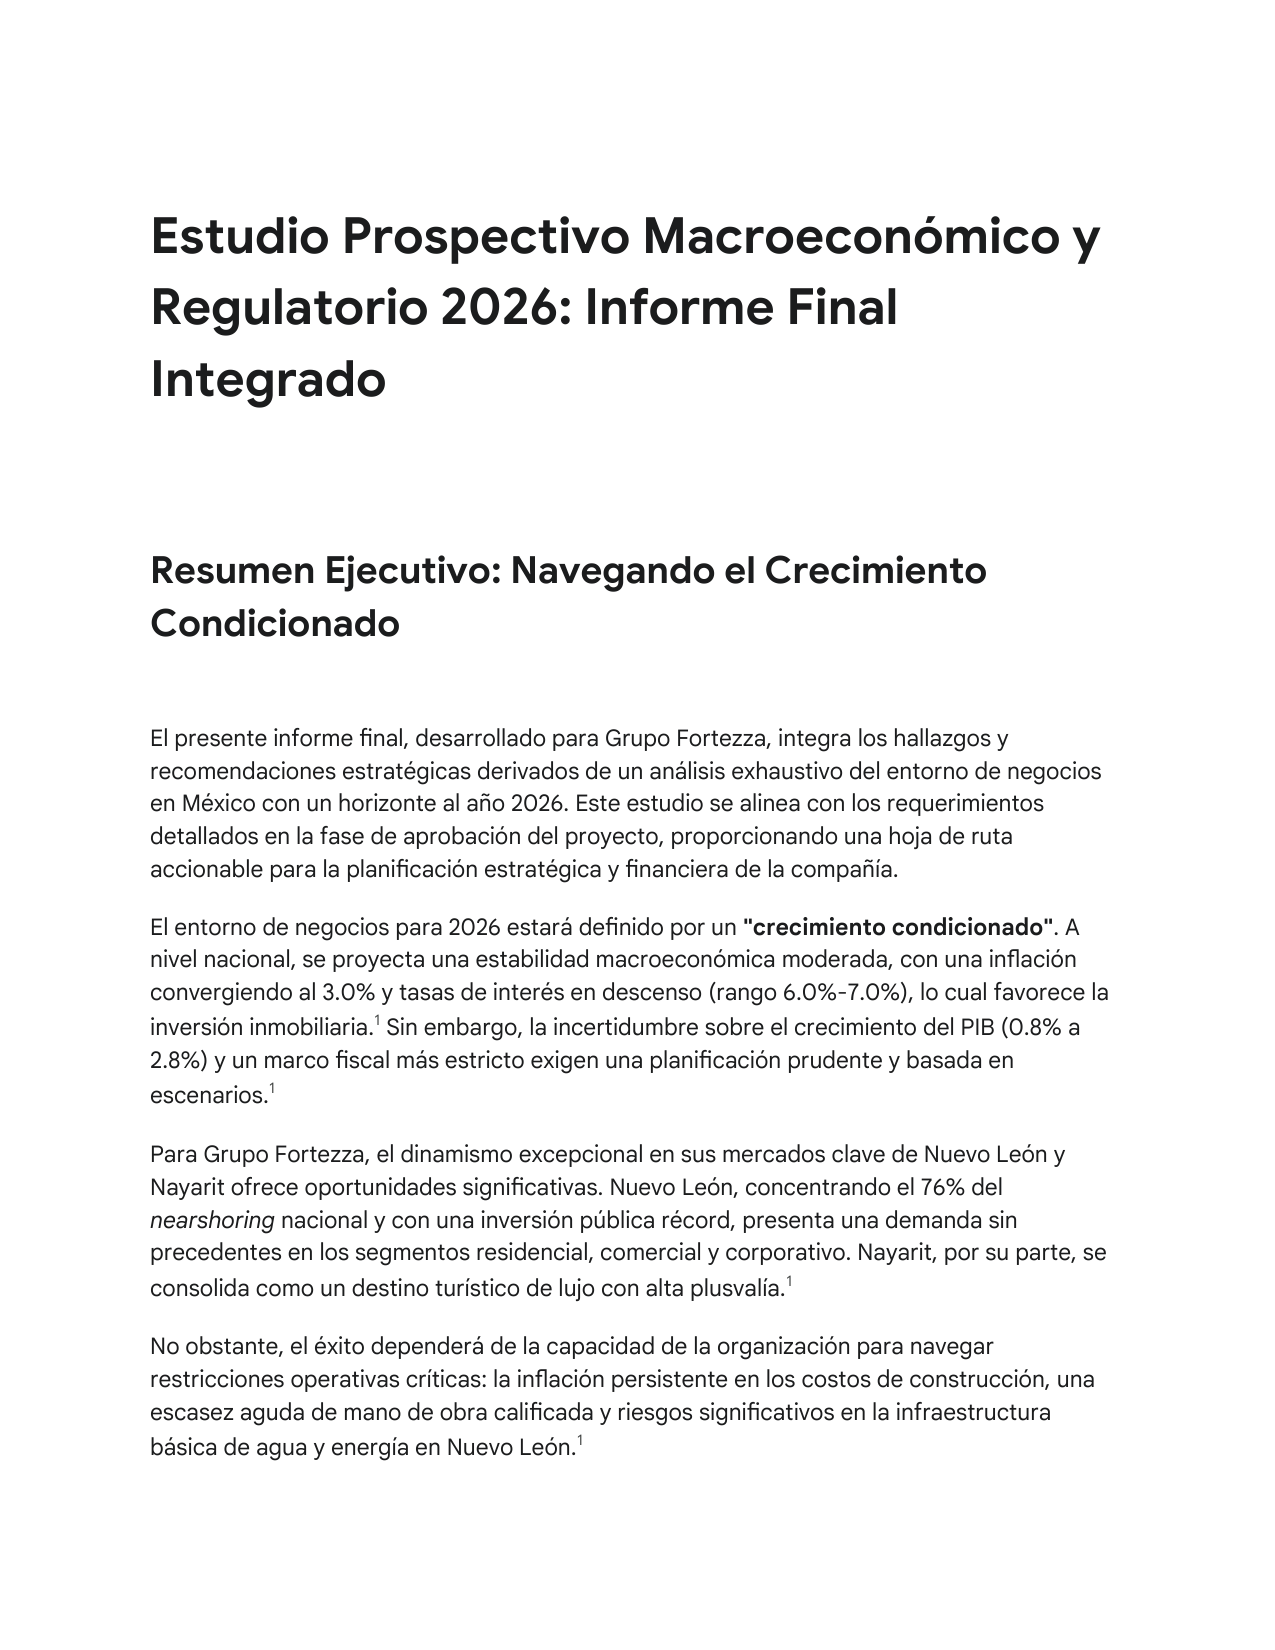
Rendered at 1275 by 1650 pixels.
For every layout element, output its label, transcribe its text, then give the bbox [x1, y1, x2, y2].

text El entorno de negocios para 2026 estará definido por un "crecimiento condicionado". A nivel nacional, se proyecta una estabilidad macroeconómica moderada, con una inflación convergiendo al 3.0% y tasas de interés en descenso (rango 6.0%-7.0%), lo cual favorece la inversión inmobiliaria.1 Sin embargo, la incertidumbre sobre el crecimiento del PIB (0.8% a 2.8%) y un marco fiscal más estricto exigen una planificación prudente y basada en escenarios.1 [150, 913, 1125, 1111]
text Para Grupo Fortezza, el dinamismo excepcional en sus mercados clave de Nuevo León y Nayarit ofrece oportunidades significativas. Nuevo León, concentrando el 76% del nearshoring nacional y con una inversión pública récord, presenta una demanda sin precedentes en los segmentos residencial, comercial y corporativo. Nayarit, por su parte, se consolida como un destino turístico de lujo con alta plusvalía.1 [150, 1141, 1125, 1303]
text El presente informe final, desarrollado para Grupo Fortezza, integra los hallazgos y recomendaciones estratégicas derivados de un análisis exhaustivo del entorno de negocios en México con un horizonte al año 2026. Este estudio se alinea con los requerimientos detallados en la fase de aprobación del proyecto, proporcionando una hoja de ruta accionable para la planificación estratégica y financiera de la compañía. [150, 724, 1125, 884]
subtitle Estudio Prospectivo Macroeconómico y Regulatorio 2026: Informe Final Integrado [150, 205, 1125, 410]
text No obstante, el éxito dependerá de la capacidad de la organización para navegar restricciones operativas críticas: la inflación persistente en los costos de construcción, una escasez aguda de mano de obra calificada y riesgos significativos en la infraestructura básica de agua y energía en Nuevo León.1 [150, 1332, 1125, 1462]
subtitle Resumen Ejecutivo: Navegando el Crecimiento Condicionado [150, 547, 1125, 647]
